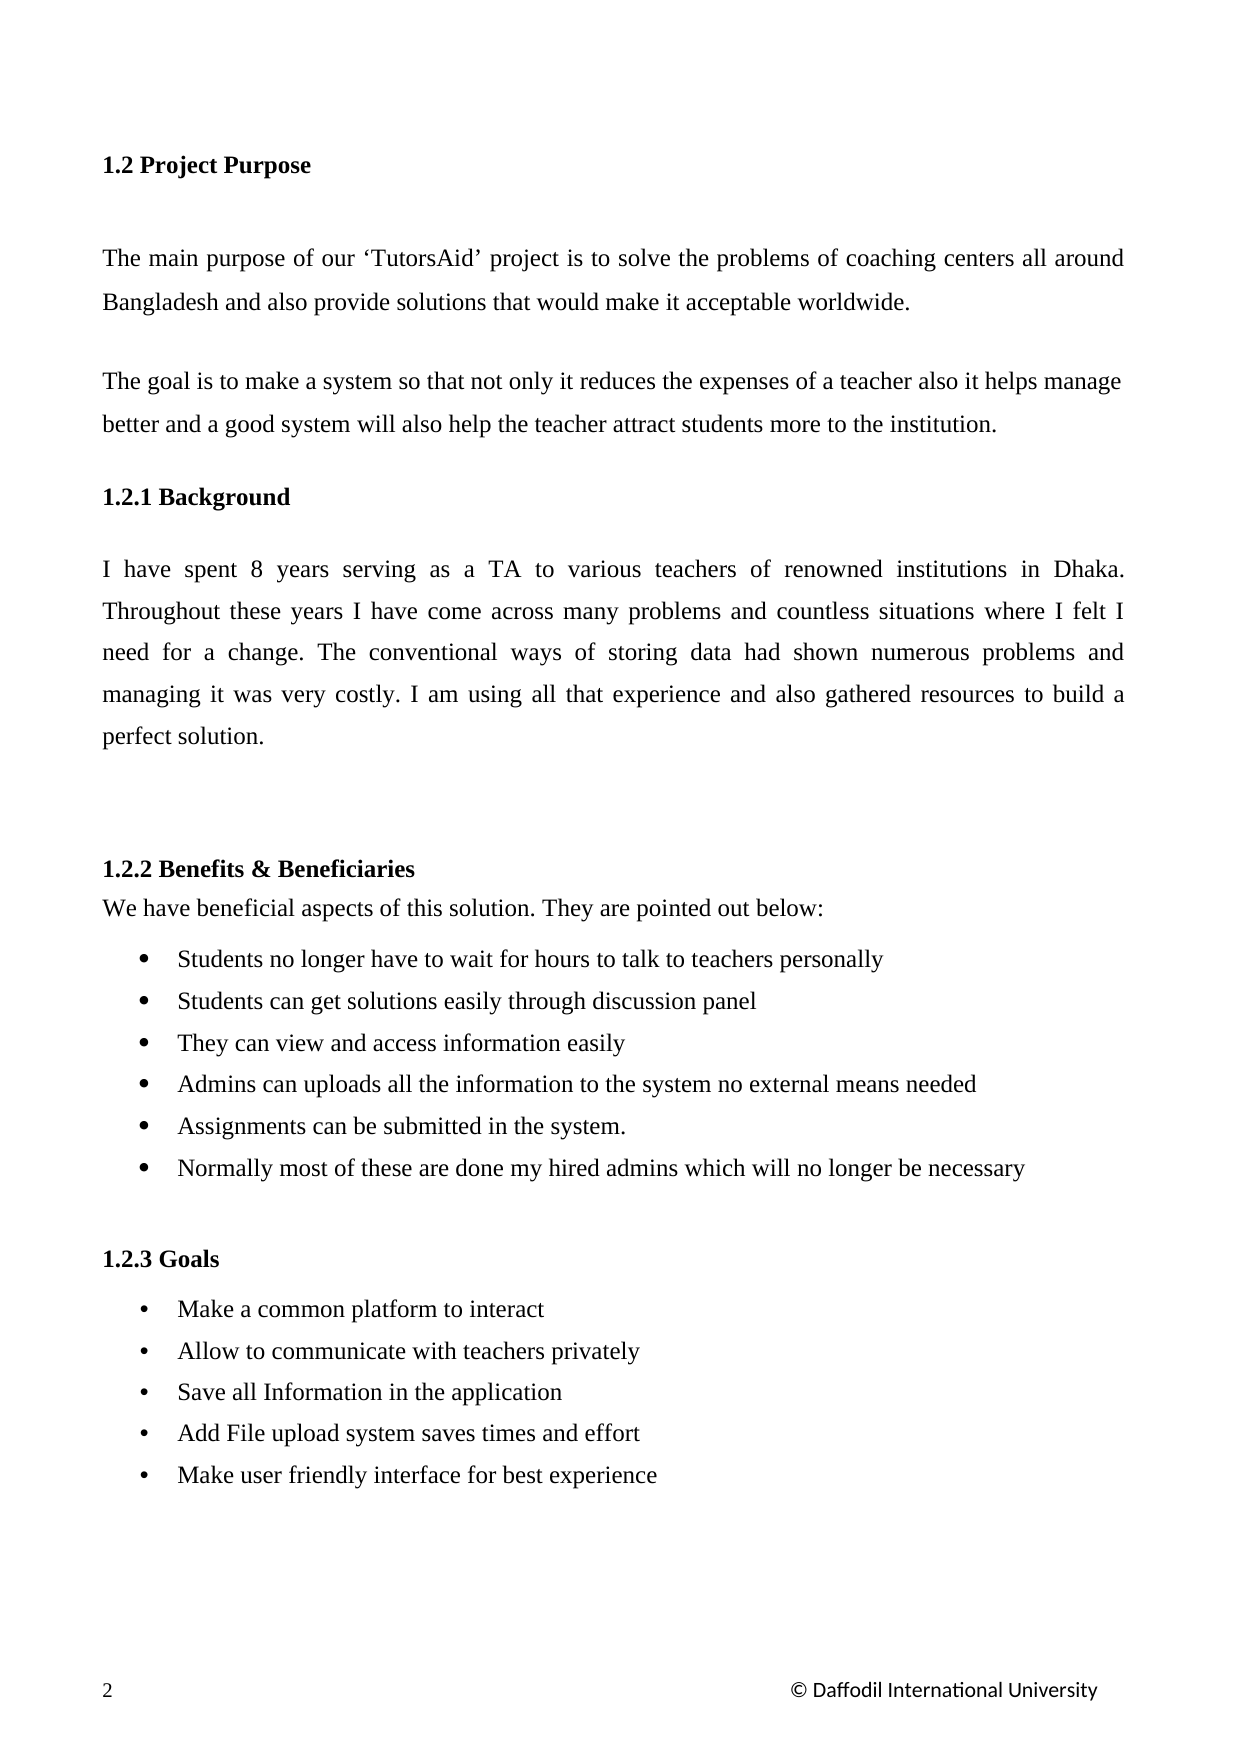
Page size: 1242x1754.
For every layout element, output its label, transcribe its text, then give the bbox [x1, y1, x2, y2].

text 1.2.2 Benefits & Beneficiaries [102, 854, 1126, 883]
text I have spent 8 years serving as a TA to various teachers of renowned institutions in Dhaka. Throughout these years I have come across many problems and countless situations where I felt I need for a change. The conventional ways of storing data had shown numerous problems and managing it was very costly. I am using all that experience and also gathered resources to build a perfect solution. [102, 554, 1126, 749]
list Assignments can be submitted in the system. [139, 1118, 1126, 1138]
list They can view and access information easily [139, 1034, 1126, 1055]
list Students can get solutions easily through discussion panel [572, 993, 1126, 1013]
text 1.2.1 Background [102, 482, 1126, 511]
text We have beneficial aspects of this solution. They are pointed out below: [102, 893, 1126, 922]
list Add File upload system saves times and effort [139, 1409, 1126, 1450]
list Make a common platform to interact [139, 1285, 1126, 1326]
text The main purpose of our ‘TutorsAid’ project is to solve the problems of coaching centers all around Bangladesh and also provide solutions that would make it acceptable worldwide. [102, 243, 1126, 315]
list Make user friendly interface for best experience [139, 1450, 1126, 1491]
list Save all Information in the application [139, 1367, 1126, 1409]
list Students can get solutions easily through discussion panel [139, 993, 575, 1013]
text The goal is to make a system so that not only it reduces the expenses of a teacher also it helps manage better and a good system will also help the teacher attract students more to the institution. [102, 366, 1126, 438]
text 1.2.3 Goals [102, 1244, 1126, 1273]
text 1.2 Project Purpose [102, 150, 1126, 179]
list Students no longer have to wait for hours to talk to teachers personally [139, 951, 1126, 972]
list Admins can uploads all the information to the system no external means needed [139, 1076, 1126, 1097]
list Allow to communicate with teachers privately [139, 1326, 1126, 1367]
list Normally most of these are done my hired admins which will no longer be necessary [139, 1159, 1126, 1180]
